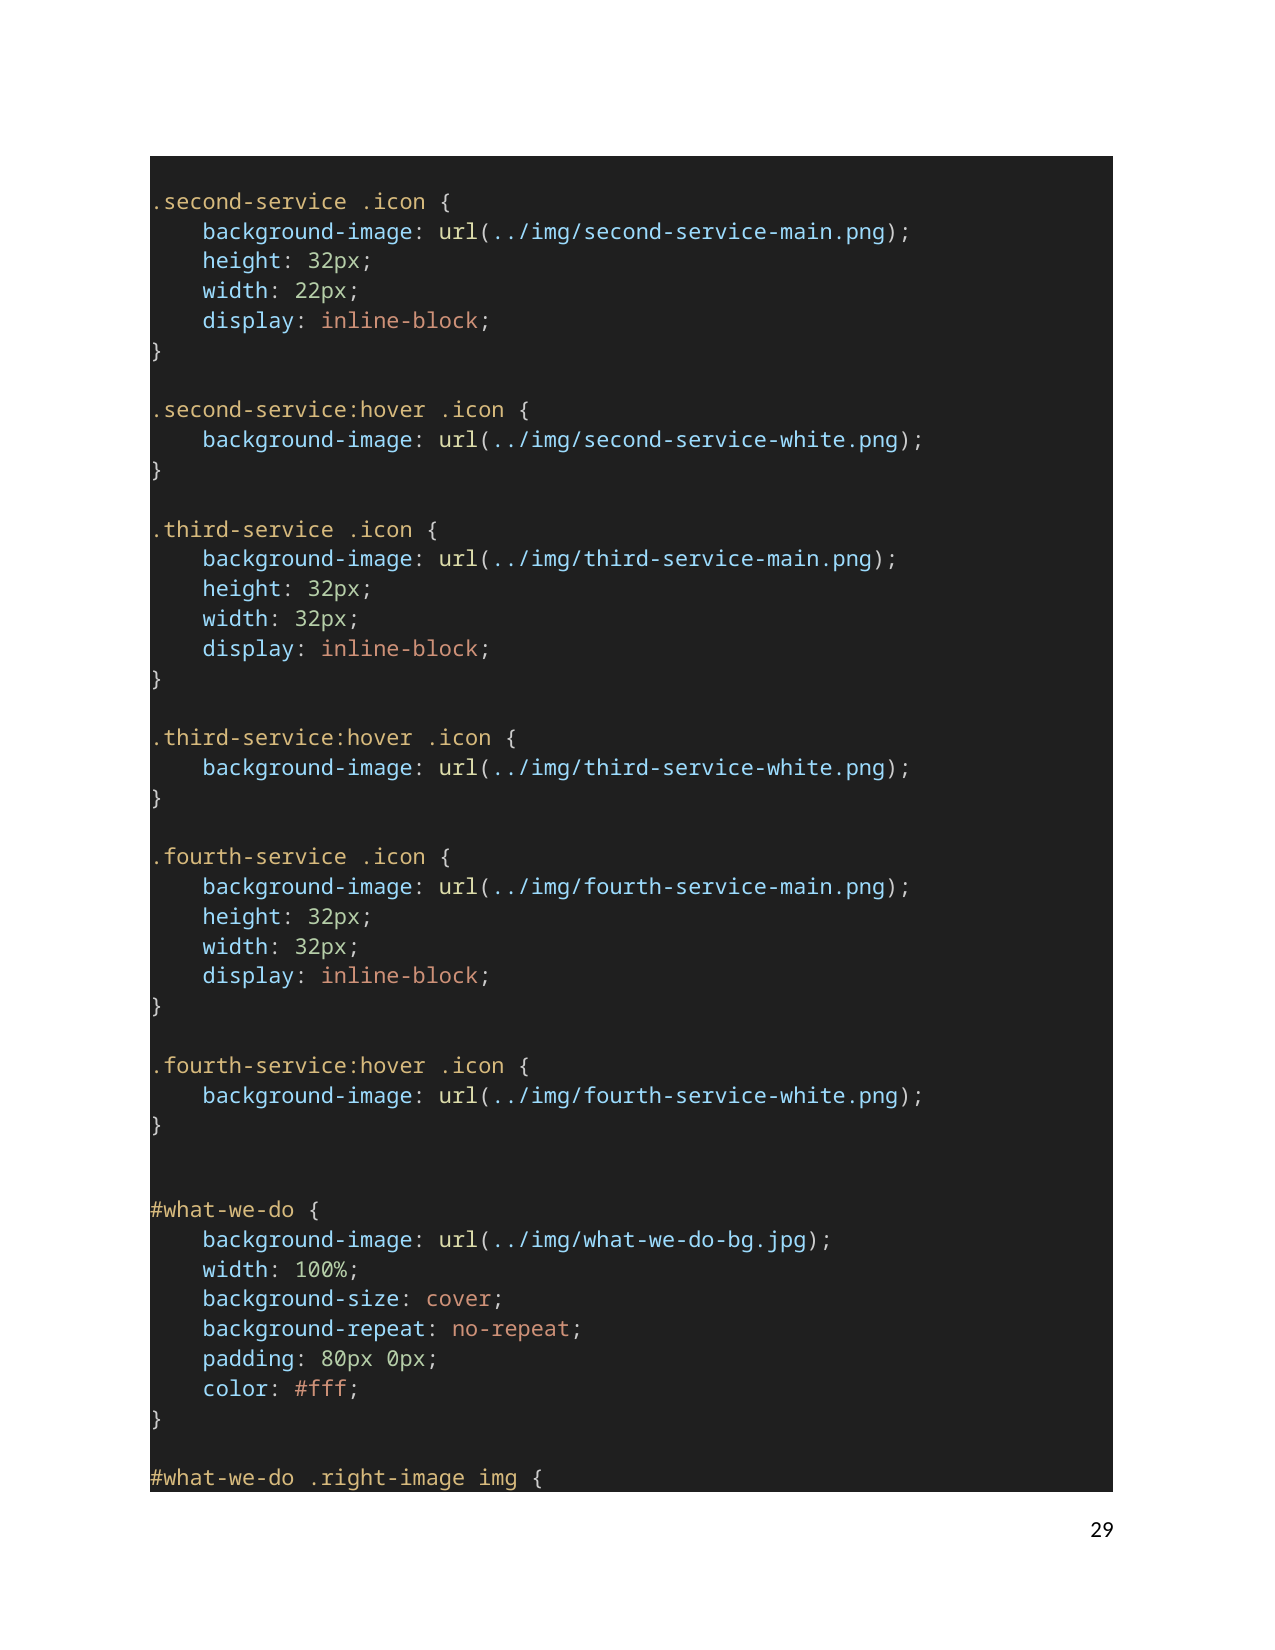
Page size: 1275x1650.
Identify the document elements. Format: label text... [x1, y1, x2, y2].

text background-image: url(../img/second-service-main.png); [150, 216, 1113, 245]
text } [150, 662, 1113, 692]
text height: 32px; [150, 573, 1113, 603]
text width: 32px; [150, 931, 1113, 960]
text } [150, 782, 1113, 811]
text height: 32px; [150, 245, 1113, 275]
text background-image: url(../img/second-service-white.png); [150, 424, 1113, 454]
text } [150, 454, 1113, 484]
text display: inline-block; [150, 305, 1113, 335]
text height: 32px; [150, 901, 1113, 931]
text } [150, 990, 1113, 1020]
text background-size: cover; [150, 1283, 1113, 1313]
text background-image: url(../img/what-we-do-bg.jpg); [150, 1224, 1113, 1253]
text width: 100%; [150, 1253, 1113, 1283]
text .second-service .icon { [150, 186, 1113, 216]
text padding: 80px 0px; [150, 1343, 1113, 1373]
text background-image: url(../img/fourth-service-main.png); [150, 871, 1113, 901]
text width: 32px; [150, 603, 1113, 633]
text .fourth-service:hover .icon { [150, 1050, 1113, 1079]
text background-image: url(../img/fourth-service-white.png); [150, 1079, 1113, 1109]
text } [150, 1109, 1113, 1139]
text .third-service .icon { [150, 513, 1113, 543]
text display: inline-block; [150, 960, 1113, 990]
text } [150, 1402, 1113, 1432]
text #what-we-do { [150, 1194, 1113, 1224]
text display: inline-block; [150, 633, 1113, 662]
text .second-service:hover .icon { [150, 394, 1113, 424]
text .third-service:hover .icon { [150, 722, 1113, 752]
text background-image: url(../img/third-service-white.png); [150, 752, 1113, 782]
text width: 22px; [150, 275, 1113, 305]
text .fourth-service .icon { [150, 841, 1113, 871]
text background-image: url(../img/third-service-main.png); [150, 543, 1113, 573]
text color: #fff; [150, 1373, 1113, 1402]
text background-repeat: no-repeat; [150, 1313, 1113, 1343]
text } [150, 335, 1113, 364]
text #what-we-do .right-image img { [150, 1462, 1113, 1492]
